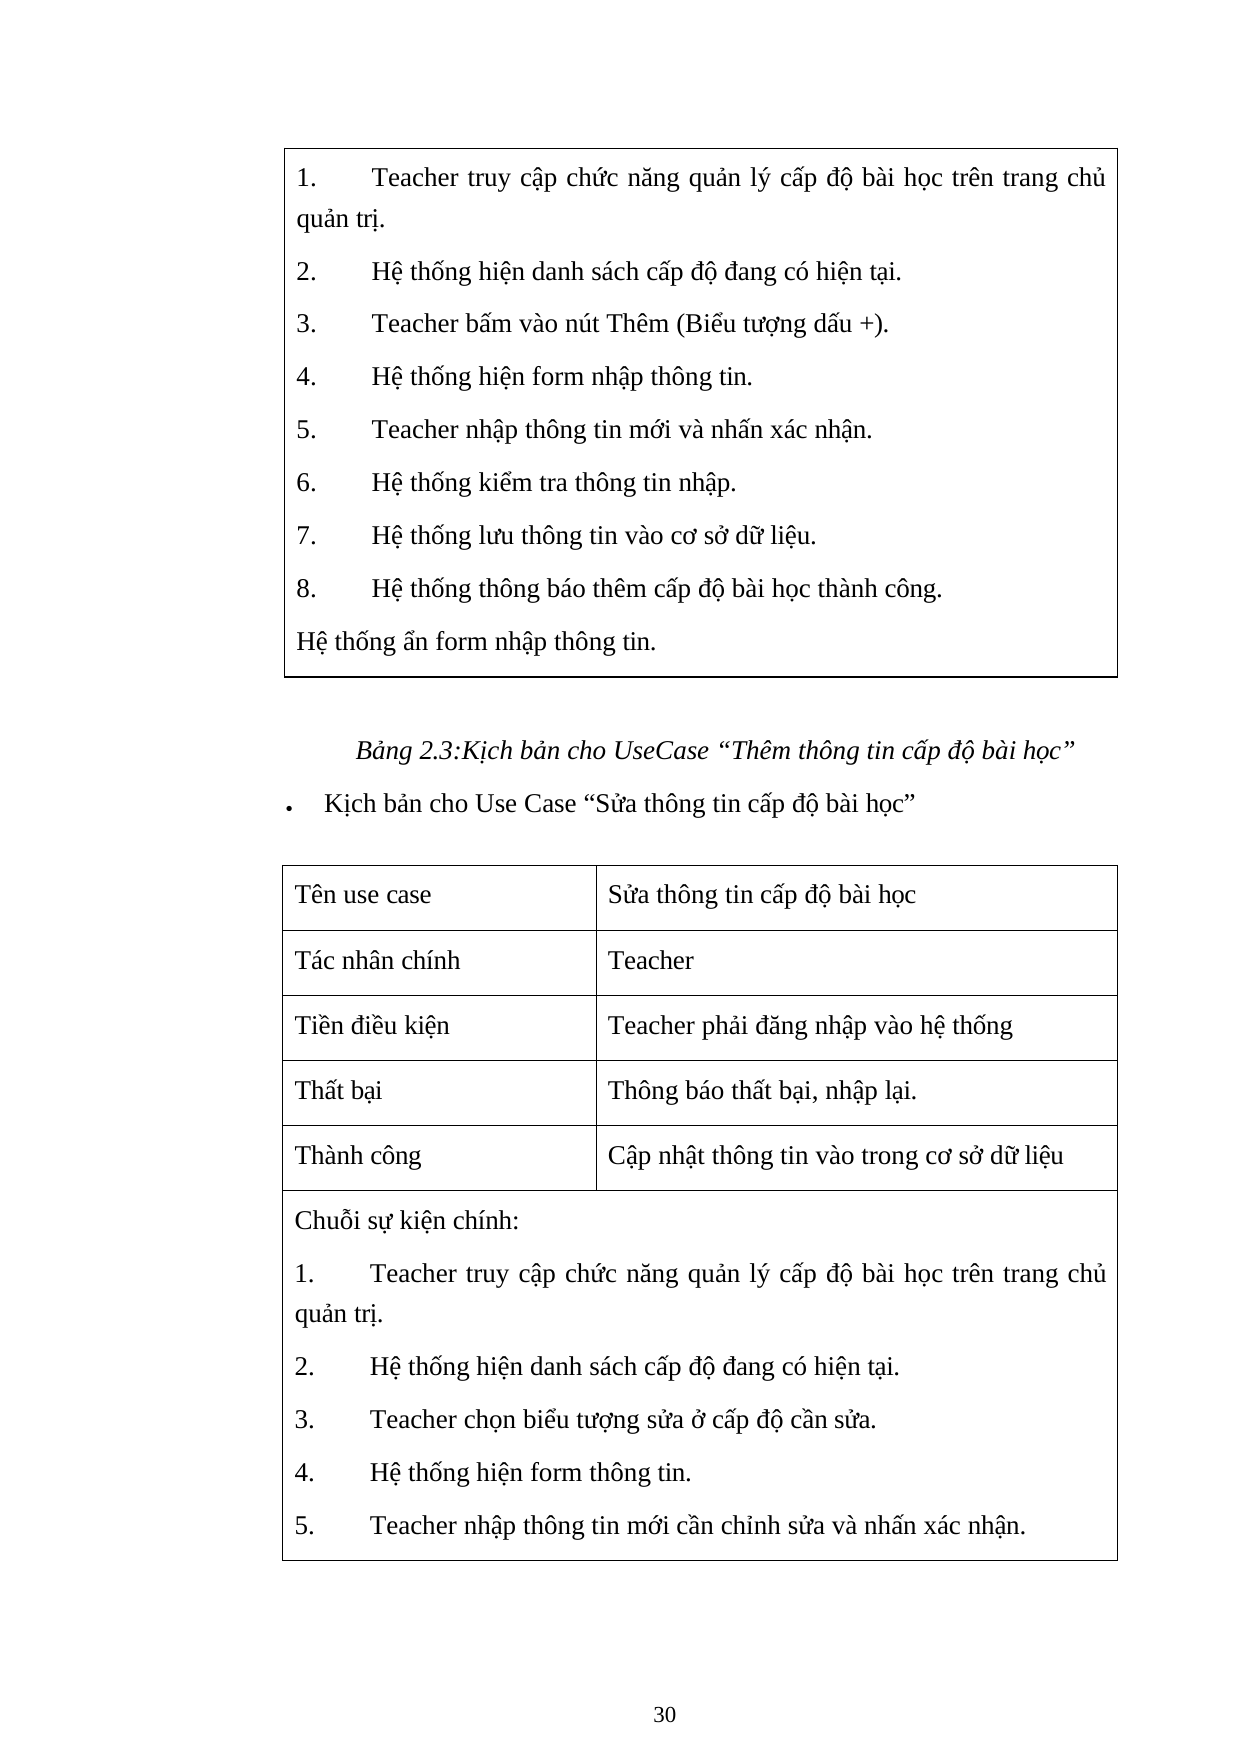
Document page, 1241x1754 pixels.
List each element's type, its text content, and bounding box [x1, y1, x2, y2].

text Bảng 2.3:Kịch bản cho UseCase “Thêm thông tin cấp độ bài học” [355, 734, 1122, 765]
list Kịch bản cho Use Case “Sửa thông tin cấp độ bài học” [286, 787, 1122, 818]
table_cell Thông báo thất bại, nhập lại. [597, 1061, 1117, 1125]
table_cell Cập nhật thông tin vào trong cơ sở dữ liệu [597, 1126, 1117, 1190]
table_header Sửa thông tin cấp độ bài học [597, 866, 1117, 930]
table_cell Thất bại [283, 1061, 596, 1125]
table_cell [283, 1191, 1117, 1560]
table_cell Teacher [597, 931, 1117, 995]
table_cell Tác nhân chính [283, 931, 596, 995]
table_cell Teacher phải đăng nhập vào hệ thống [597, 996, 1117, 1060]
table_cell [285, 149, 1117, 676]
table_cell Thành công [283, 1126, 596, 1190]
table_cell Tiền điều kiện [283, 996, 596, 1060]
table_header Tên use case [283, 866, 596, 930]
